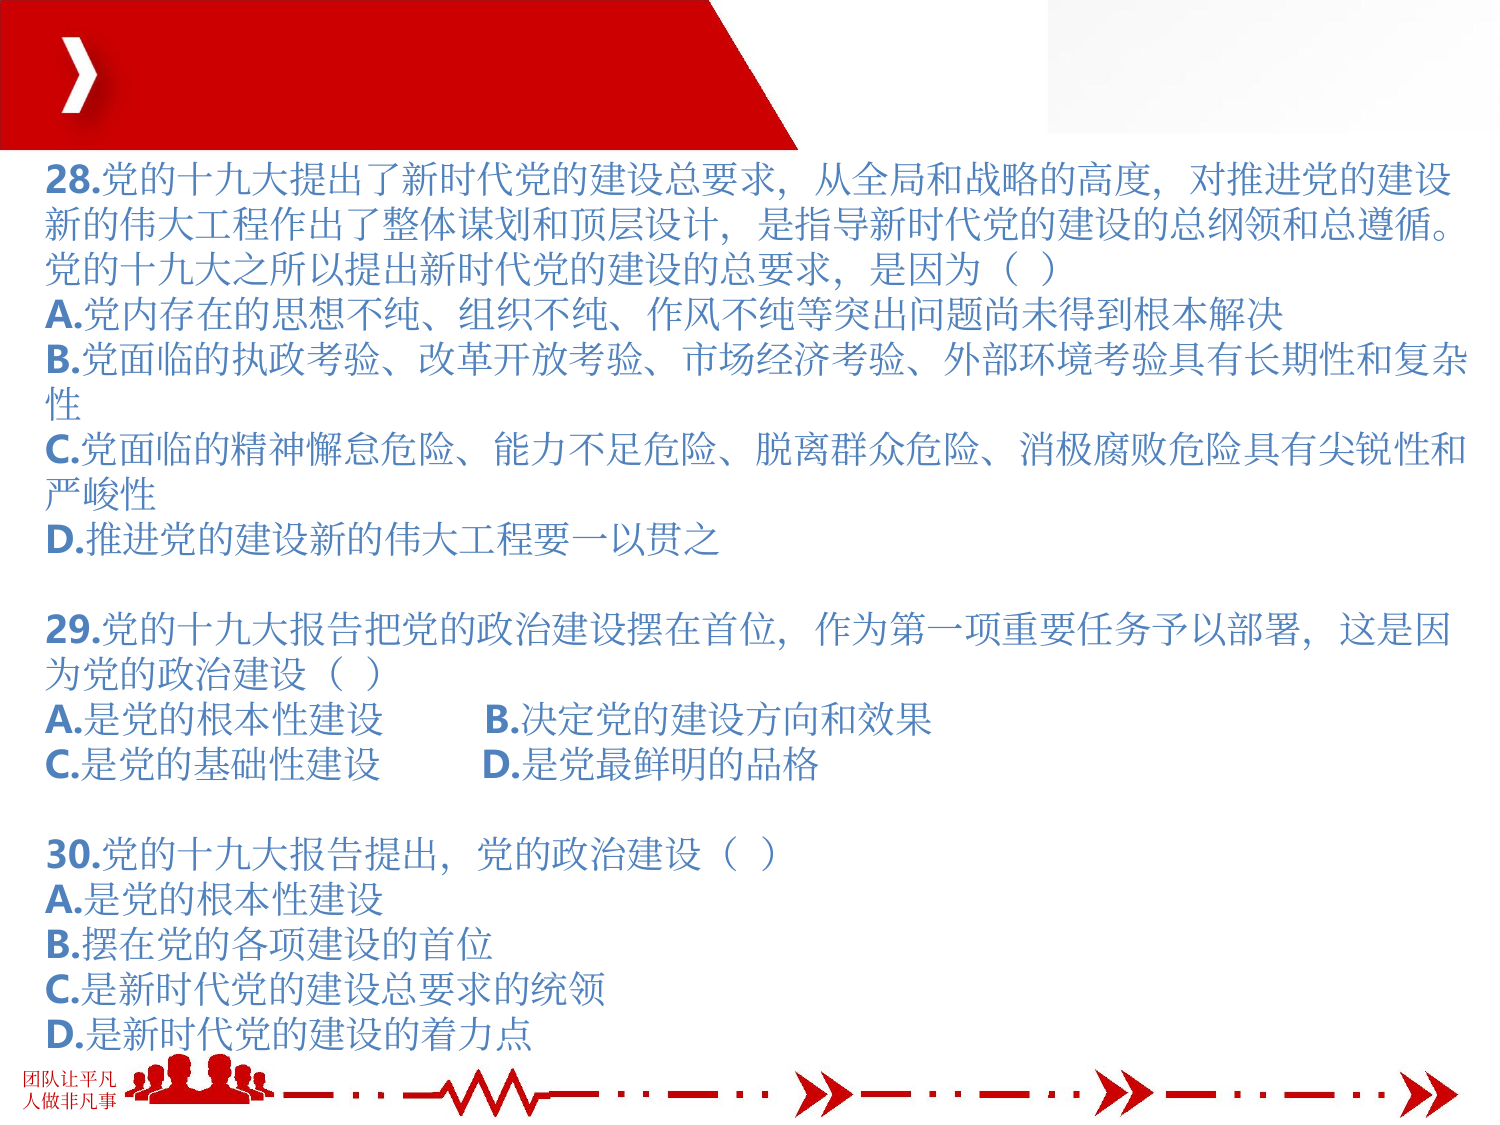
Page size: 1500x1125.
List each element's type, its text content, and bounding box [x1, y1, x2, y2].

picture [0, 0, 1500, 1125]
text A.是党的根本性建设 [44, 693, 408, 743]
text D.是党最鲜明的品格 [481, 743, 958, 788]
text D.推进党的建设新的伟大工程要一以贯之 [44, 518, 1494, 563]
text C.是党的基础性建设 [44, 743, 408, 788]
text 新的伟大工程作出了整体谋划和顶层设计，是指导新时代党的建设的总纲领和总遵循。 [44, 203, 1494, 248]
text 性 [44, 383, 1494, 428]
text B.决定党的建设方向和效果 [484, 693, 958, 743]
text 30.党的十九大报告提出，党的政治建设（ ） [44, 828, 824, 878]
text 严峻性 [44, 473, 1494, 518]
text A.是党的根本性建设 [44, 878, 824, 923]
text C.党面临的精神懈怠危险、能力不足危险、脱离群众危险、消极腐败危险具有尖锐性和 [44, 428, 1494, 473]
text 人做非凡事 [23, 1094, 142, 1113]
text 团队让平凡 [23, 1071, 142, 1090]
text B.党面临的执政考验、改革开放考验、市场经济考验、外部环境考验具有长期性和复杂 [44, 338, 1494, 383]
text B.摆在党的各项建设的首位 [44, 923, 824, 968]
text A.党内存在的思想不纯、组织不纯、作风不纯等突出问题尚未得到根本解决 [44, 293, 1494, 338]
text C.是新时代党的建设总要求的统领 [44, 968, 824, 1013]
text 29.党的十九大报告把党的政治建设摆在首位，作为第一项重要任务予以部署，这是因 [44, 603, 1476, 653]
text 党的十九大之所以提出新时代党的建设的总要求，是因为（ ） [44, 248, 1494, 293]
text D.是新时代党的建设的着力点 [44, 1013, 824, 1058]
text 为党的政治建设（ ） [44, 653, 1476, 698]
text 28.党的十九大提出了新时代党的建设总要求，从全局和战略的高度，对推进党的建设 [44, 153, 1494, 203]
